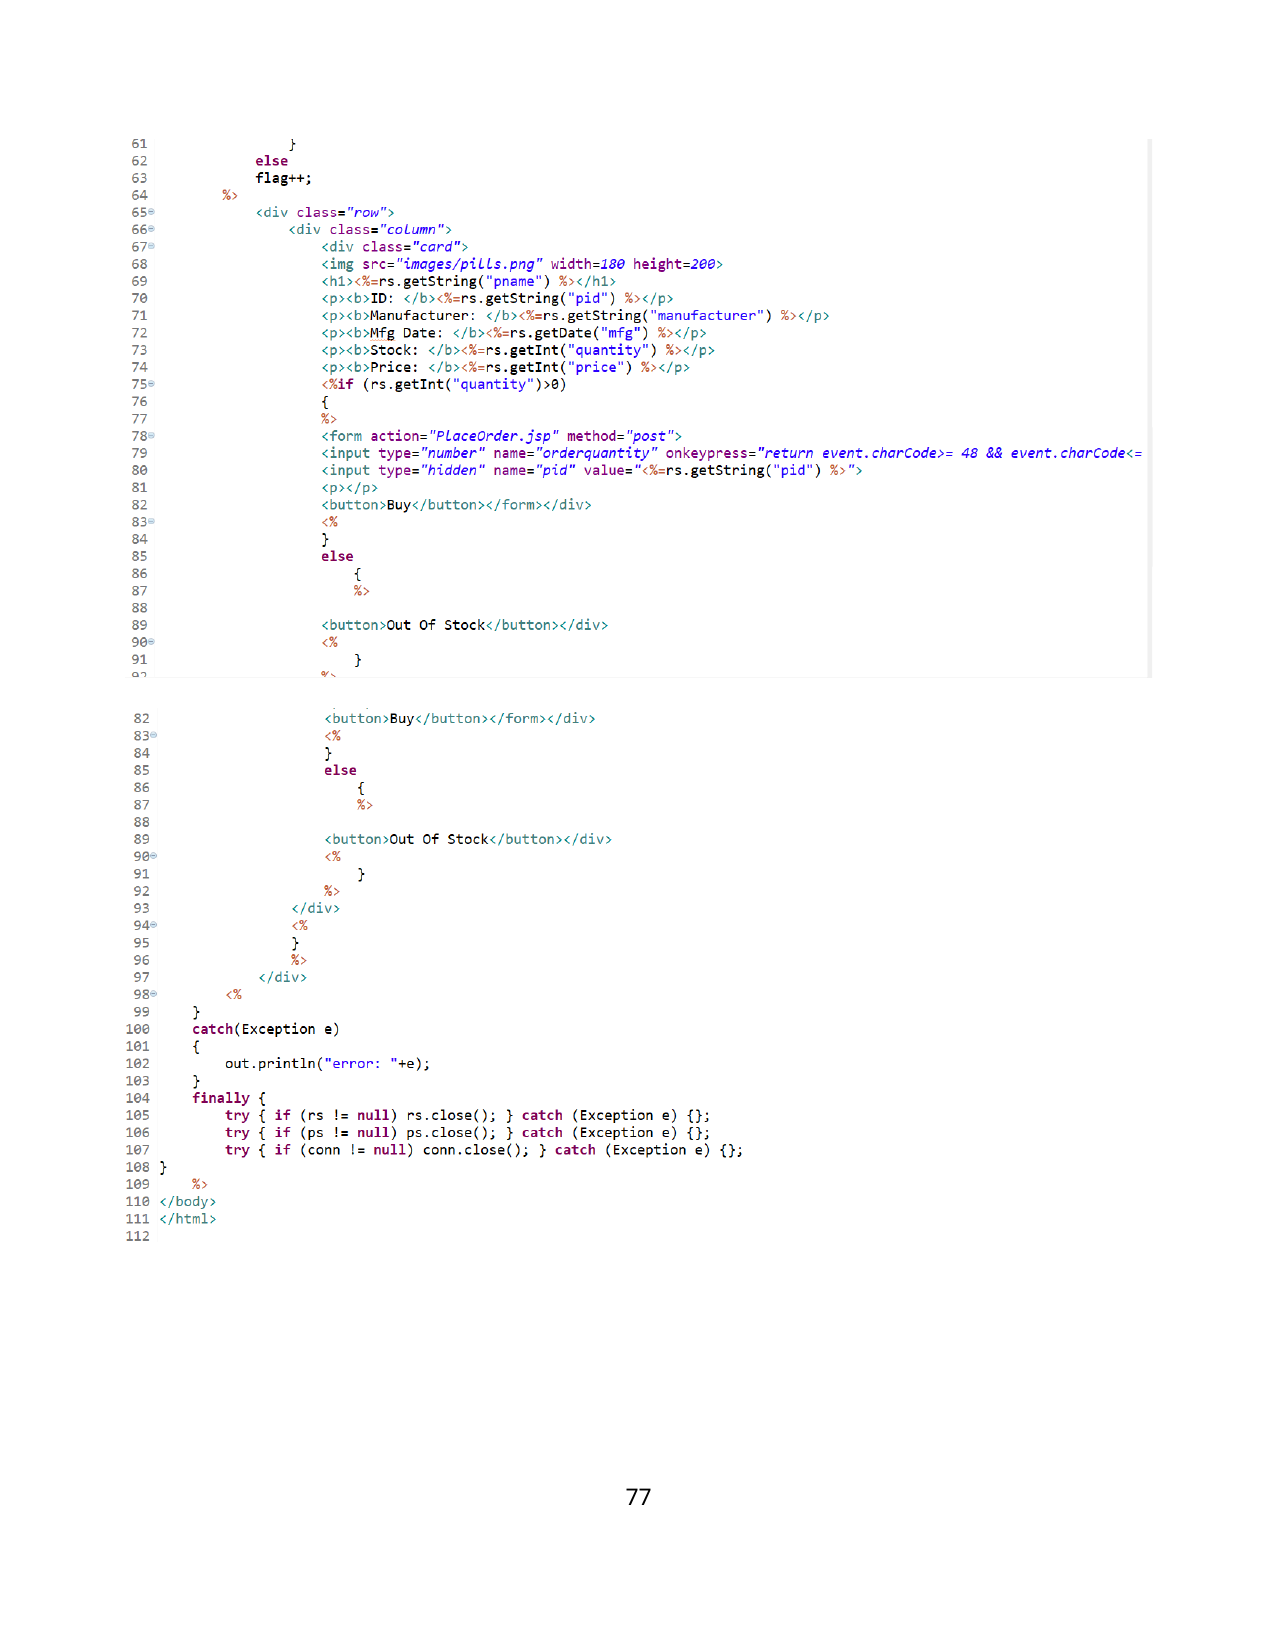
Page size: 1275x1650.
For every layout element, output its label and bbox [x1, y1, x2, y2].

picture [125, 139, 1153, 678]
picture [125, 708, 1153, 1242]
